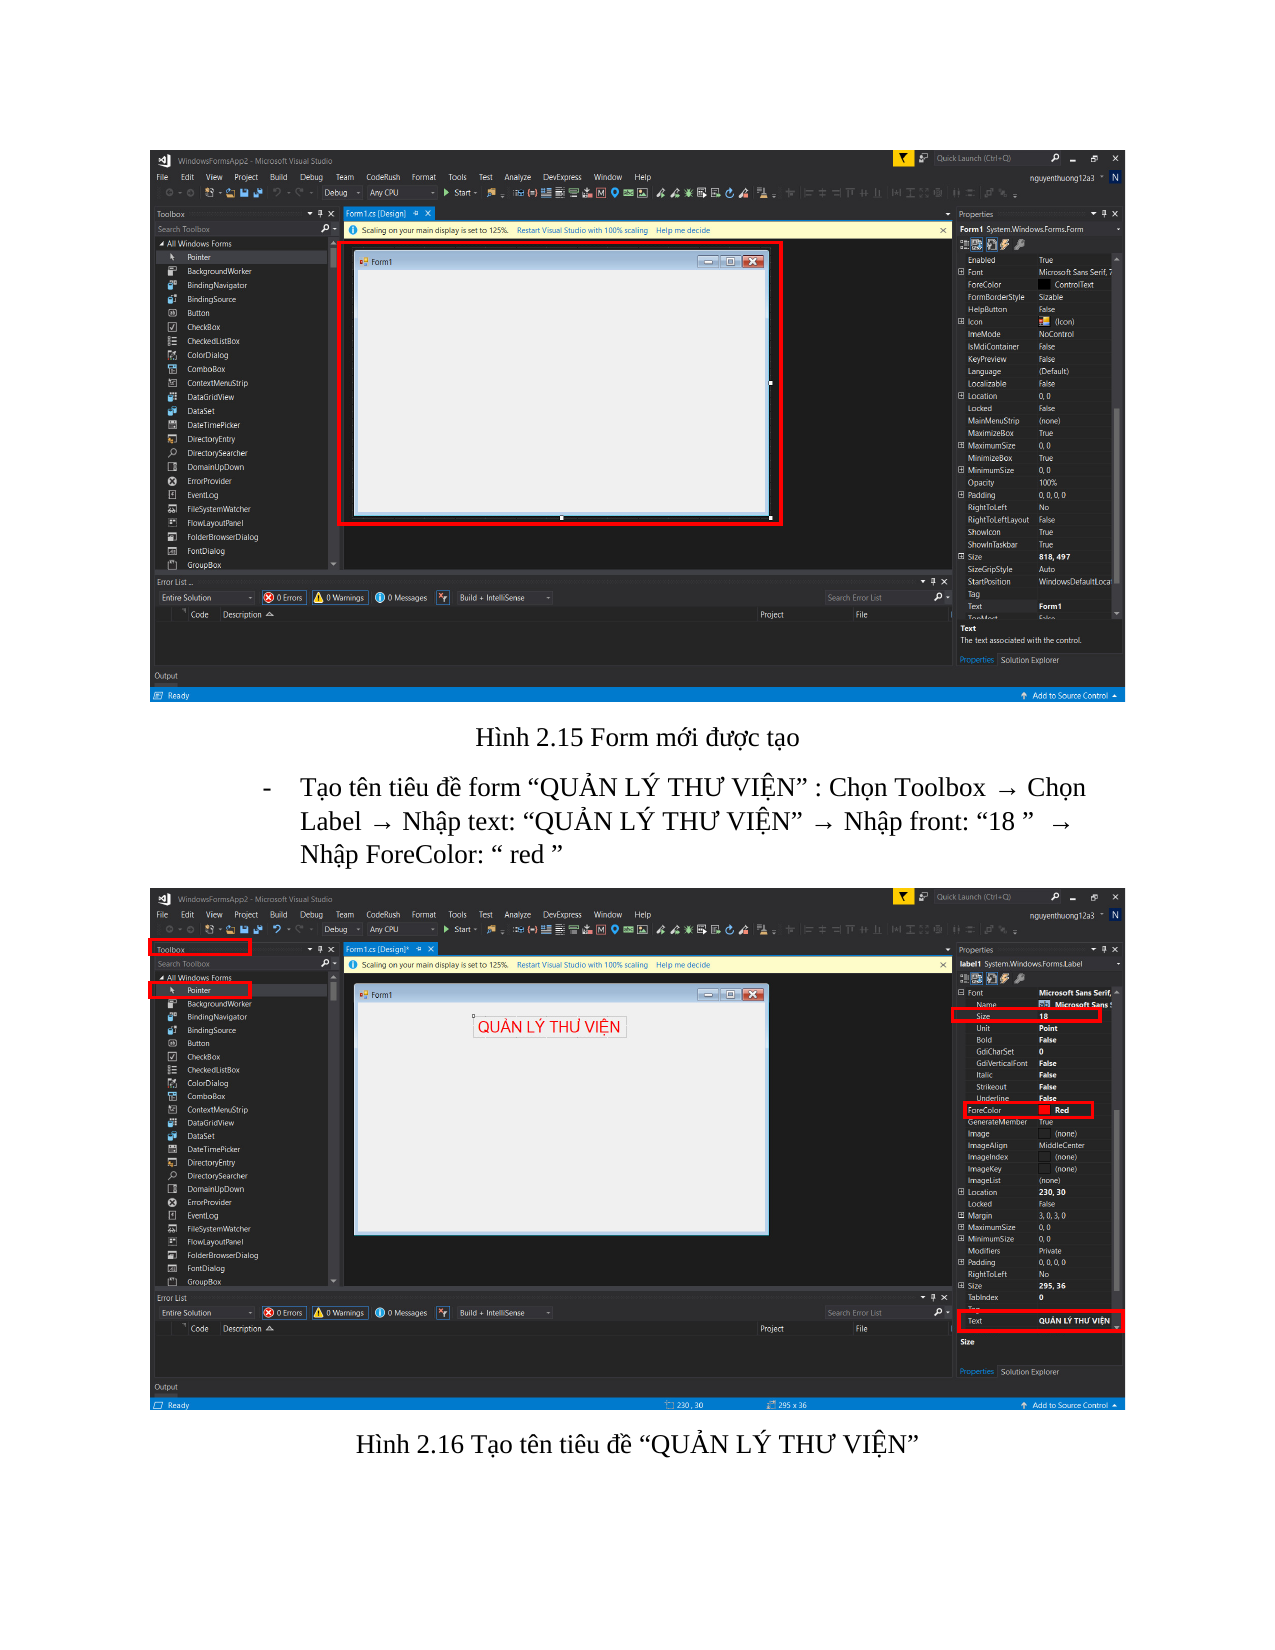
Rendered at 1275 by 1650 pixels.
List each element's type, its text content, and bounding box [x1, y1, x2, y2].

list Tạo tên tiêu đề form “QUẢN LÝ THƯ VIỆN” : Chọn Toolbox → Chọn Label → Nhập text: “QUẢN LÝ THƯ VIỆN” → Nhập front: “18 ” → Nhập ForeColor: “ red ” [262, 771, 1125, 870]
text Hình 2.16 Tạo tên tiêu đề “QUẢN LÝ THƯ VIỆN” [150, 1428, 1125, 1459]
picture [152, 941, 248, 953]
picture [961, 1313, 1121, 1329]
picture [150, 150, 1125, 702]
picture [152, 984, 248, 996]
picture [150, 888, 1125, 1410]
text Hình 2.15 Form mới được tạo [150, 721, 1125, 752]
